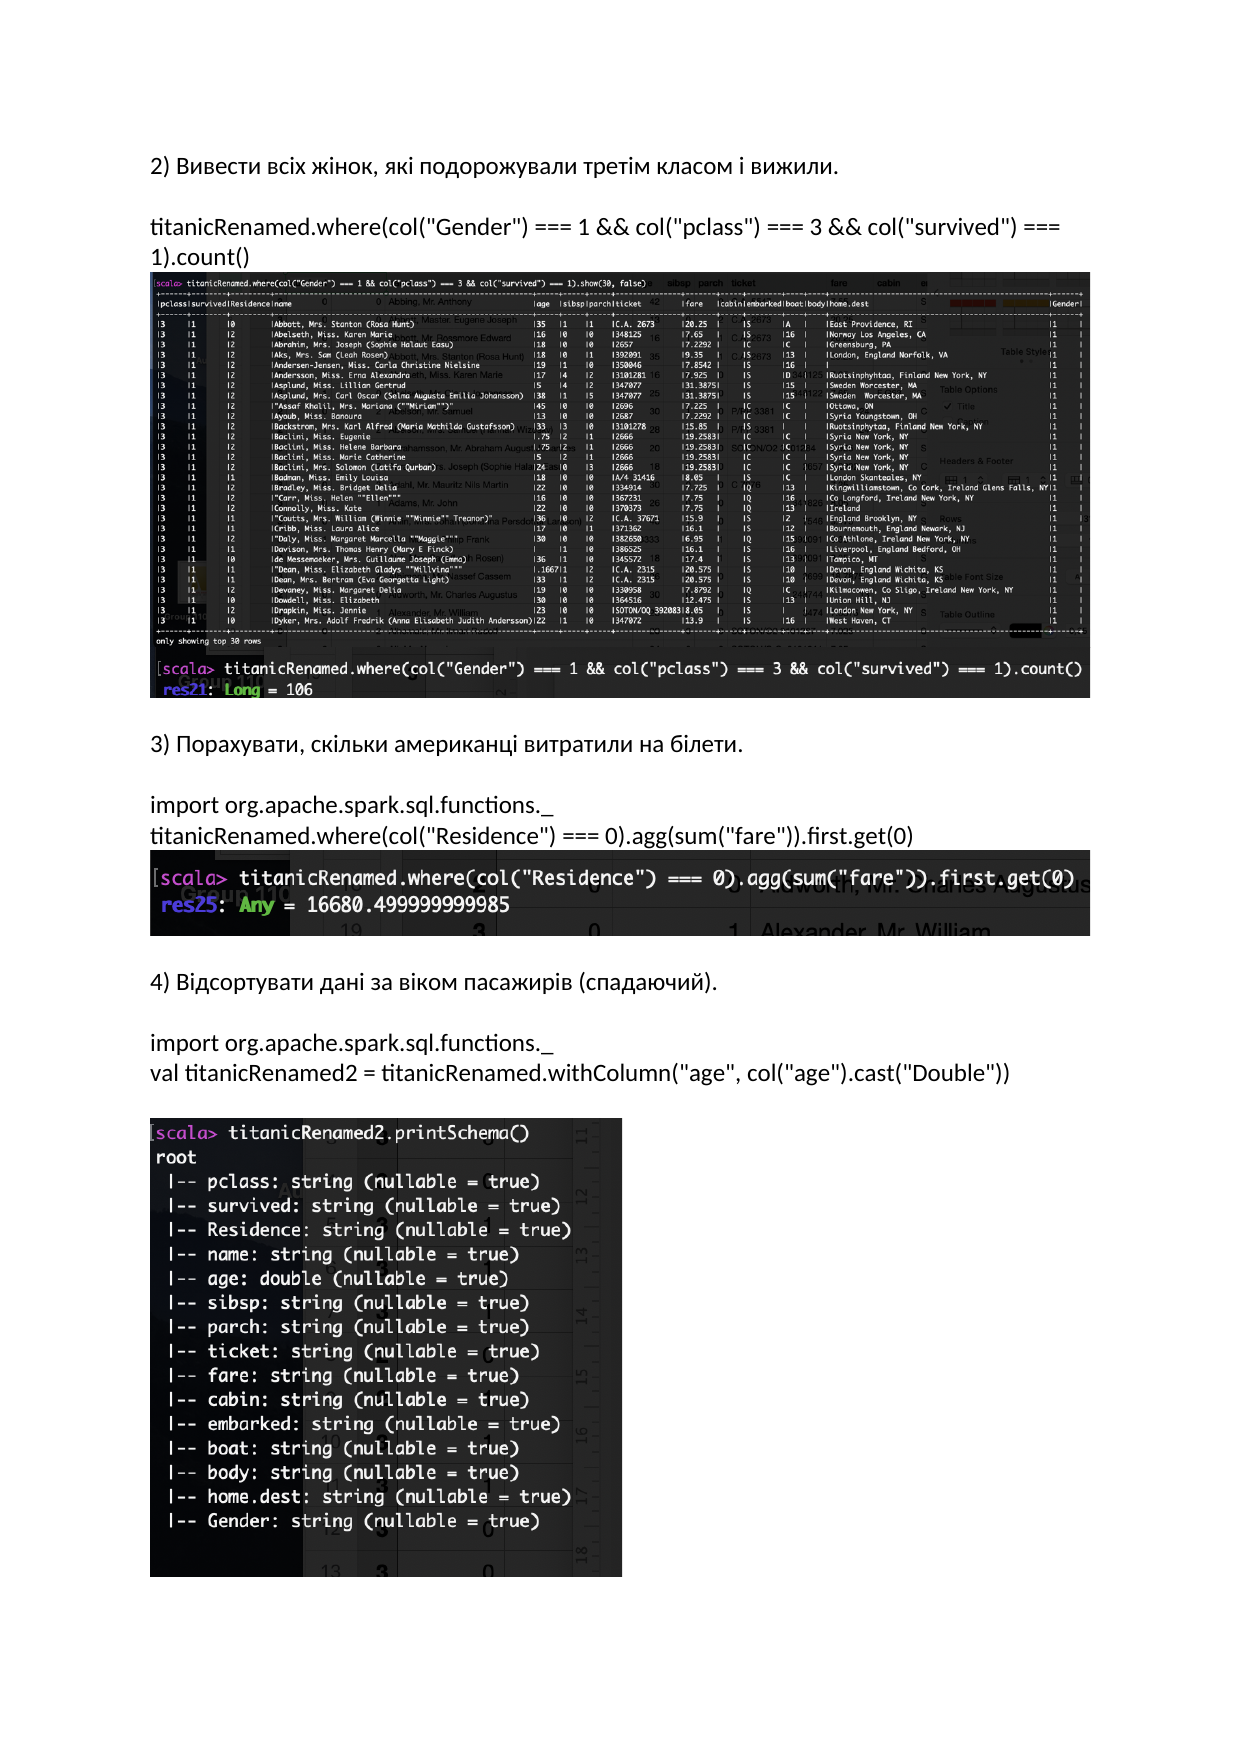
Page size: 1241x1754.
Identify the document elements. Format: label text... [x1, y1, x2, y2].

text import org.apache.spark.sql.functions._ [150, 789, 1090, 820]
text 3) Порахувати, скільки американці витратили на білети. [150, 728, 1090, 759]
text titanicRenamed.where(col("Gender") === 1 && col("pclass") === 3 && col("survived") === 1).count() [150, 211, 1090, 272]
text 4) Відсортувати дані за віком пасажирів (спадаючий). [150, 966, 1090, 996]
text 2) Вивести всіх жінок, які подорожували третім класом і вижили. [150, 150, 1090, 181]
text val titanicRenamed2 = titanicRenamed.withColumn("age", col("age").cast("Double")) [150, 1057, 1090, 1088]
text titanicRenamed.where(col("Residence") === 0).agg(sum("fare")).first.get(0) [150, 820, 1090, 850]
picture [150, 272, 1091, 698]
picture [150, 850, 1091, 936]
text import org.apache.spark.sql.functions._ [150, 1027, 1090, 1057]
picture [150, 1118, 623, 1577]
